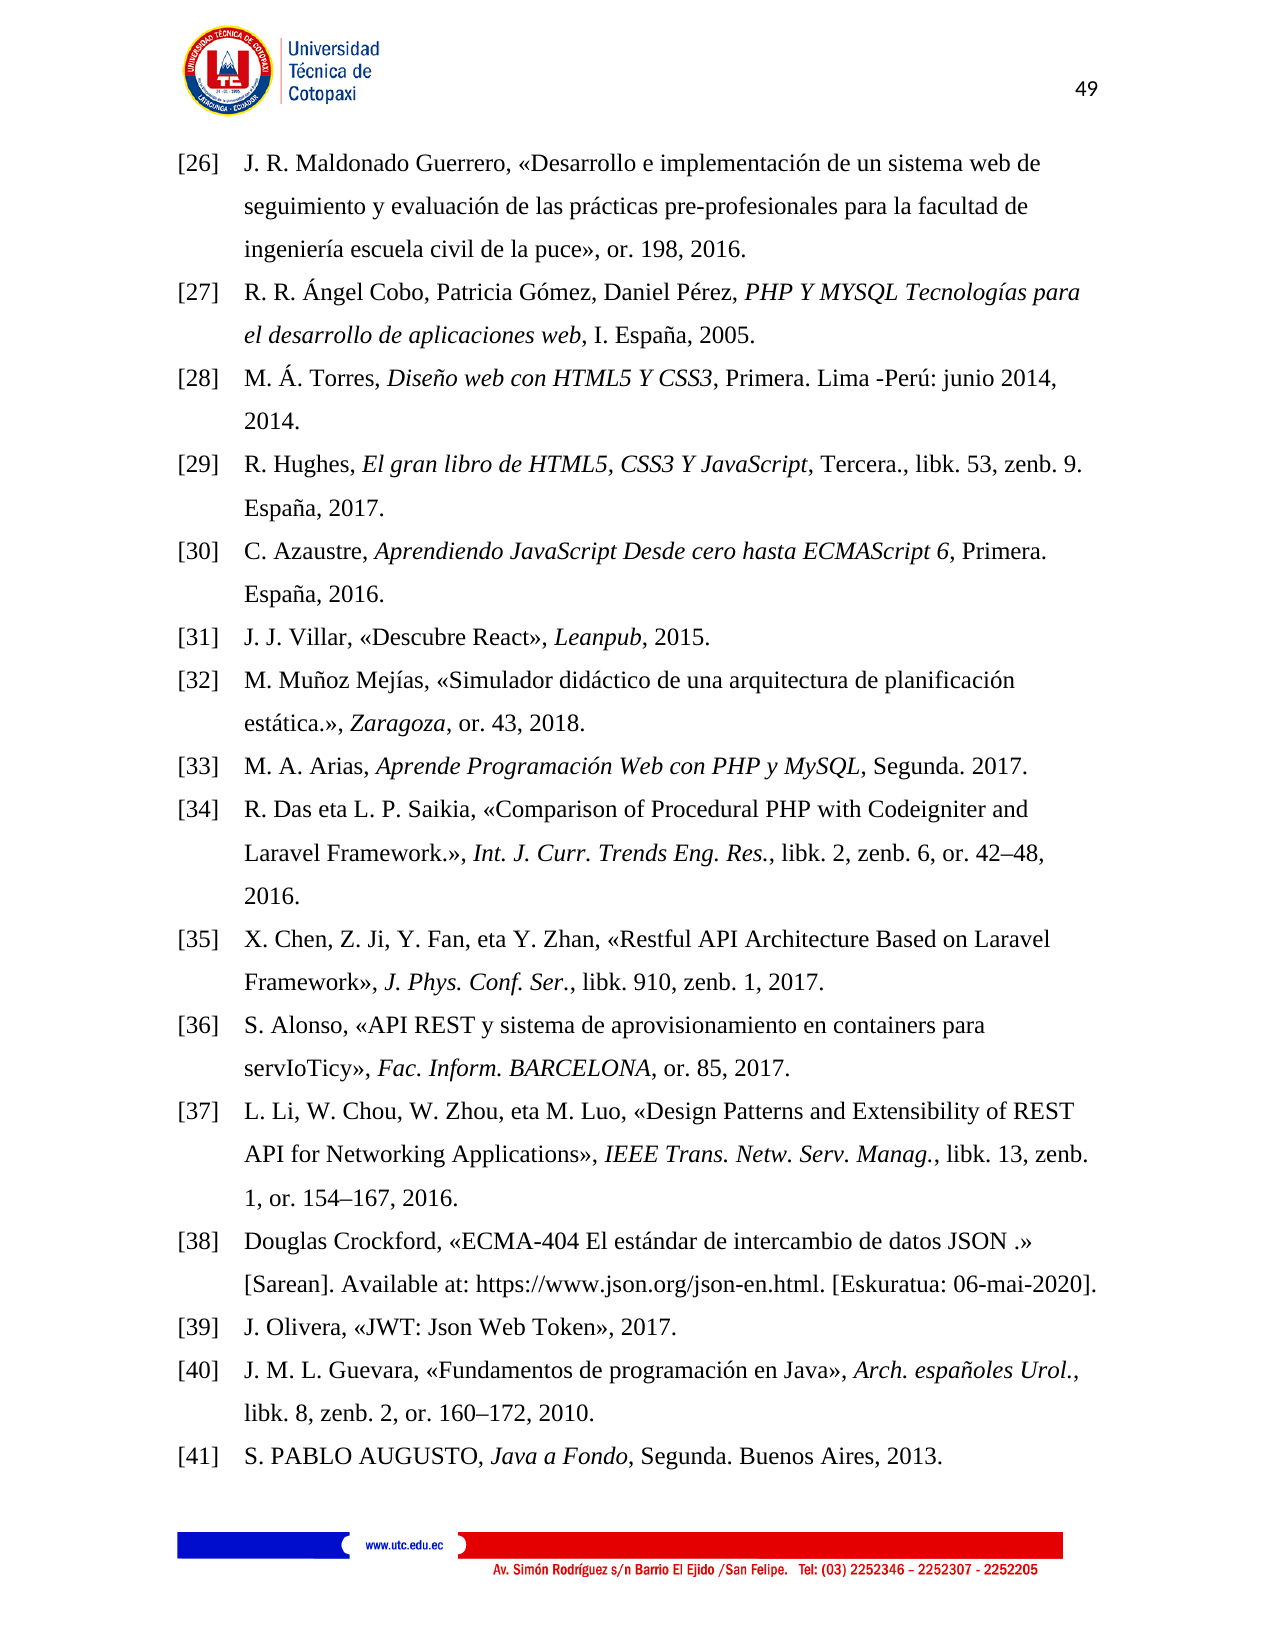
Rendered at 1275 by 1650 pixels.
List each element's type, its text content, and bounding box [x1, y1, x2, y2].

text [36] S. Alonso, «API REST y sistema de aprovisionamiento en containers para servIoTicy», Fac. Inform. BARCELONA, or. 85, 2017. [177, 1010, 1098, 1082]
text [31] J. J. Villar, «Descubre React», Leanpub, 2015. [177, 622, 1098, 651]
text [35] X. Chen, Z. Ji, Y. Fan, eta Y. Zhan, «Restful API Architecture Based on Laravel Framework», J. Phys. Conf. Ser., libk. 910, zenb. 1, 2017. [177, 924, 1098, 996]
text [37] L. Li, W. Chou, W. Zhou, eta M. Luo, «Design Patterns and Extensibility of REST API for Networking Applications», IEEE Trans. Netw. Serv. Manag., libk. 13, zenb. 1, or. 154–167, 2016. [177, 1096, 1098, 1211]
text [27] R. R. Ángel Cobo, Patricia Gómez, Daniel Pérez, PHP Y MYSQL Tecnologías para el desarrollo de aplicaciones web, I. España, 2005. [177, 277, 1098, 349]
text [32] M. Muñoz Mejías, «Simulador didáctico de una arquitectura de planificación estática.», Zaragoza, or. 43, 2018. [177, 665, 1098, 737]
picture [177, 1532, 1063, 1577]
text [33] M. A. Arias, Aprende Programación Web con PHP y MySQL, Segunda. 2017. [177, 751, 1098, 780]
text [34] R. Das eta L. P. Saikia, «Comparison of Procedural PHP with Codeigniter and Laravel Framework.», Int. J. Curr. Trends Eng. Res., libk. 2, zenb. 6, or. 42–48, 2016. [177, 794, 1098, 909]
text [39] J. Olivera, «JWT: Json Web Token», 2017. [177, 1312, 1098, 1341]
text [26] J. R. Maldonado Guerrero, «Desarrollo e implementación de un sistema web de seguimiento y evaluación de las prácticas pre-profesionales para la facultad de ingeniería escuela civil de la puce», or. 198, 2016. [177, 148, 1098, 263]
text [29] R. Hughes, El gran libro de HTML5, CSS3 Y JavaScript, Tercera., libk. 53, zenb. 9. España, 2017. [177, 449, 1098, 521]
text [40] J. M. L. Guevara, «Fundamentos de programación en Java», Arch. españoles Urol., libk. 8, zenb. 2, or. 160–172, 2010. [177, 1355, 1098, 1427]
picture [177, 22, 387, 122]
text [38] Douglas Crockford, «ECMA-404 El estándar de intercambio de datos JSON .» [Sarean]. Available at: https://www.json.org/json-en.html. [Eskuratua: 06-mai-2020]. [177, 1226, 1098, 1298]
text [30] C. Azaustre, Aprendiendo JavaScript Desde cero hasta ECMAScript 6, Primera. España, 2016. [177, 536, 1098, 608]
text [41] S. PABLO AUGUSTO, Java a Fondo, Segunda. Buenos Aires, 2013. [177, 1441, 1098, 1470]
text [28] M. Á. Torres, Diseño web con HTML5 Y CSS3, Primera. Lima -Perú: junio 2014, 2014. [177, 363, 1098, 435]
